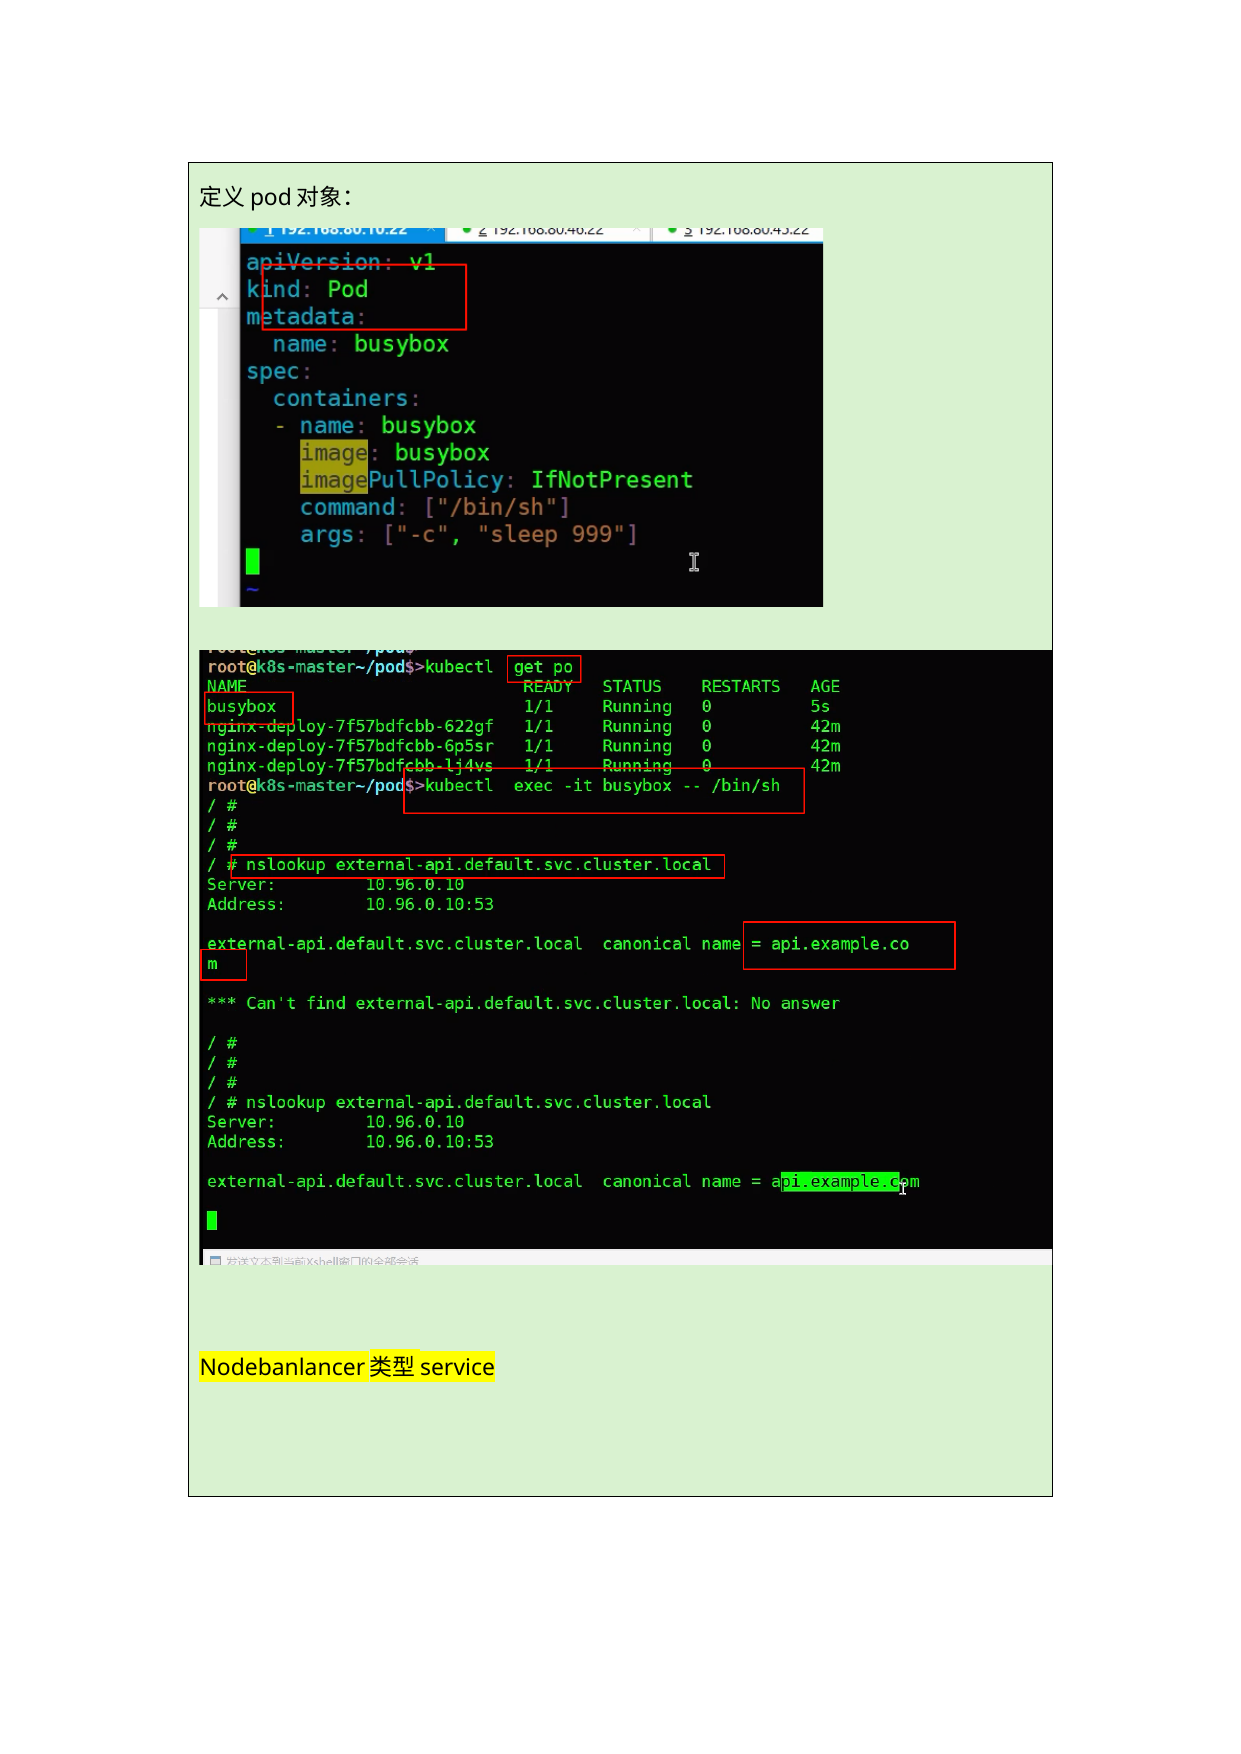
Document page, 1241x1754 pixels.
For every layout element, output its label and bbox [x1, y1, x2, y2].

picture [199, 228, 824, 607]
picture [199, 650, 1053, 1265]
table_header [189, 163, 1052, 1496]
